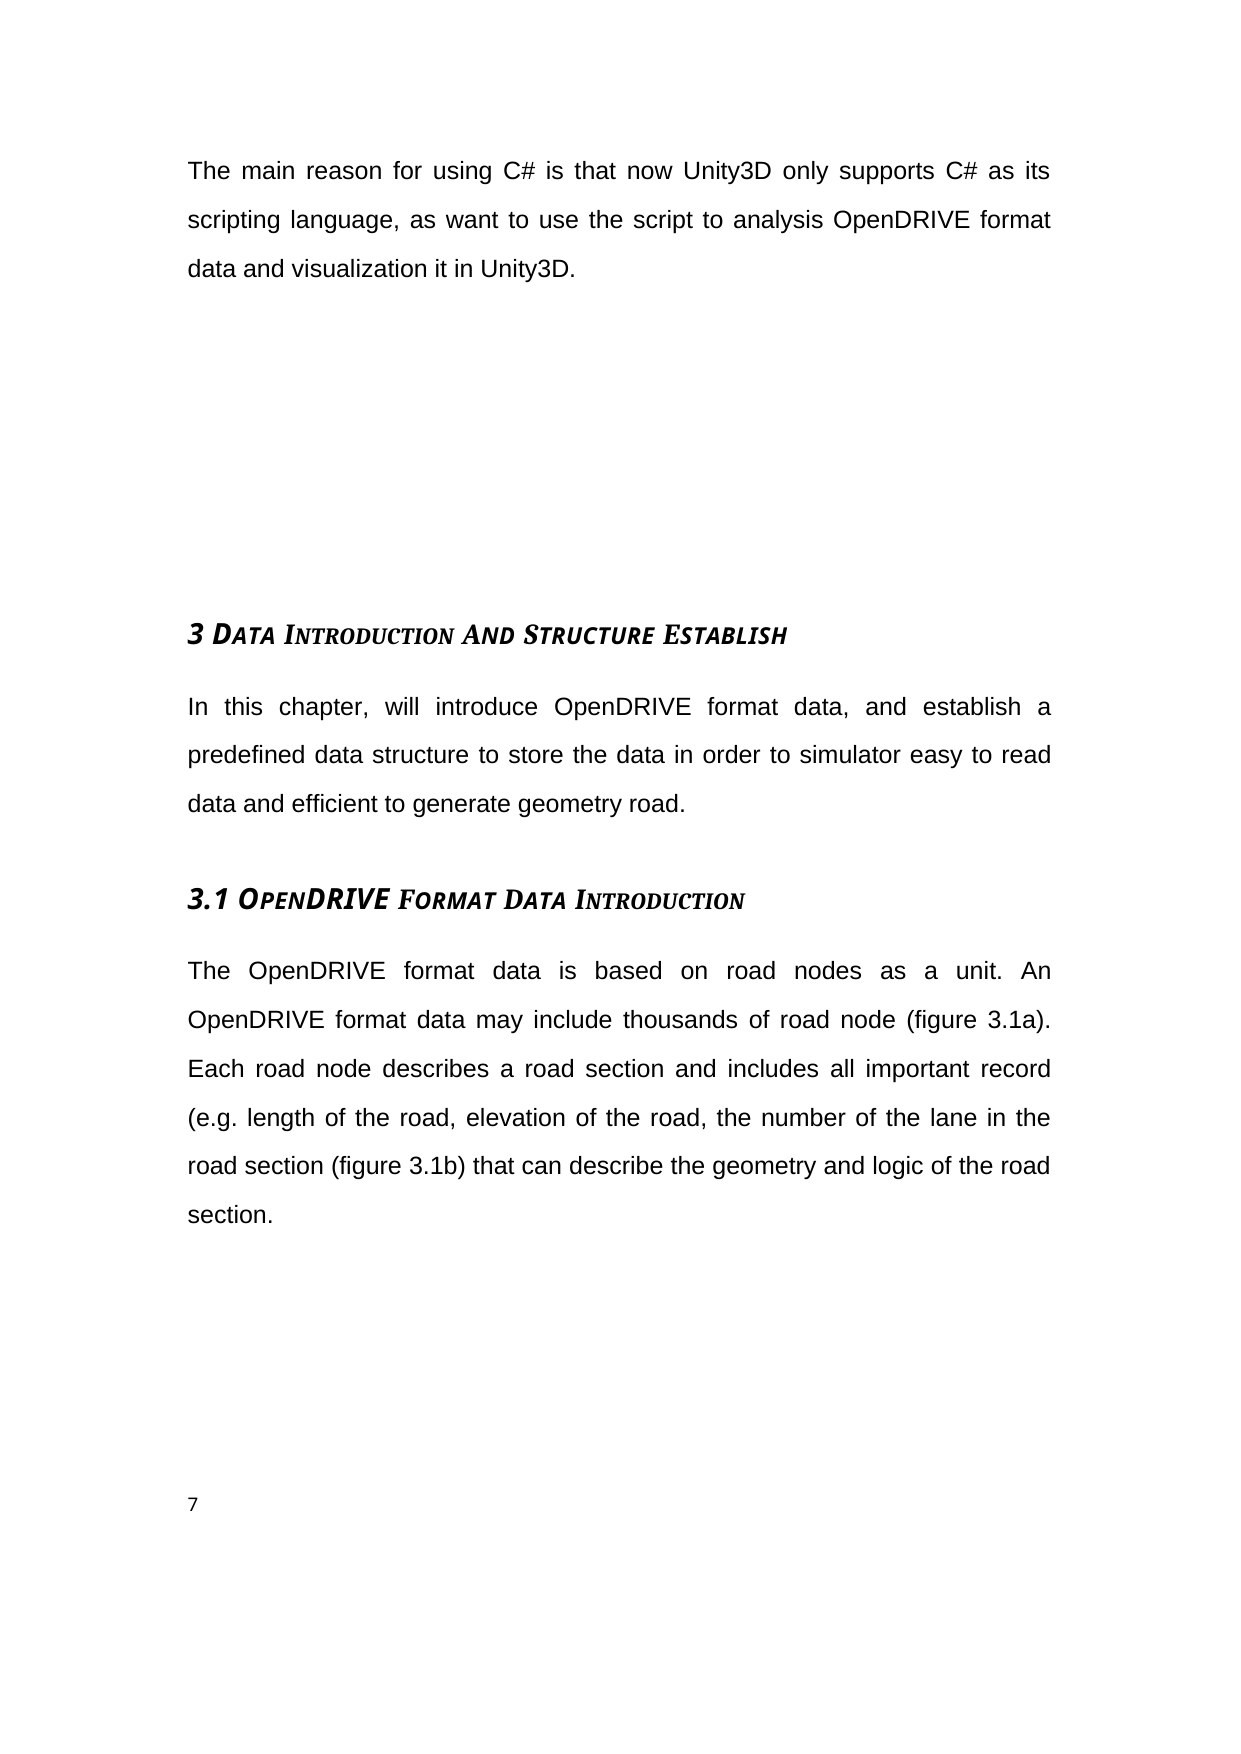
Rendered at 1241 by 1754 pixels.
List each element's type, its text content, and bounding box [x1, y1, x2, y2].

text 3.1 OpenDRIVE Format Data Introduction [187, 865, 1053, 930]
text The OpenDRIVE format data is based on road nodes as a unit. An OpenDRIVE format data may include thousands of road node (figure 3.1a). Each road node describes a road section and includes all important record (e.g. length of the road, elevation of the road, the number of the lane in the road section (figure 3.1b) that can describe the geometry and logic of the road section. [187, 954, 1053, 1231]
text The main reason for using C# is that now Unity3D only supports C# as its scripting language, as want to use the script to analysis OpenDRIVE format data and visualization it in Unity3D. [187, 154, 1053, 284]
text 3 Data Introduction And Structure Establish [187, 601, 1053, 666]
text In this chapter, will introduce OpenDRIVE format data, and establish a predefined data structure to store the data in order to simulator easy to read data and efficient to generate geometry road. [187, 690, 1053, 820]
